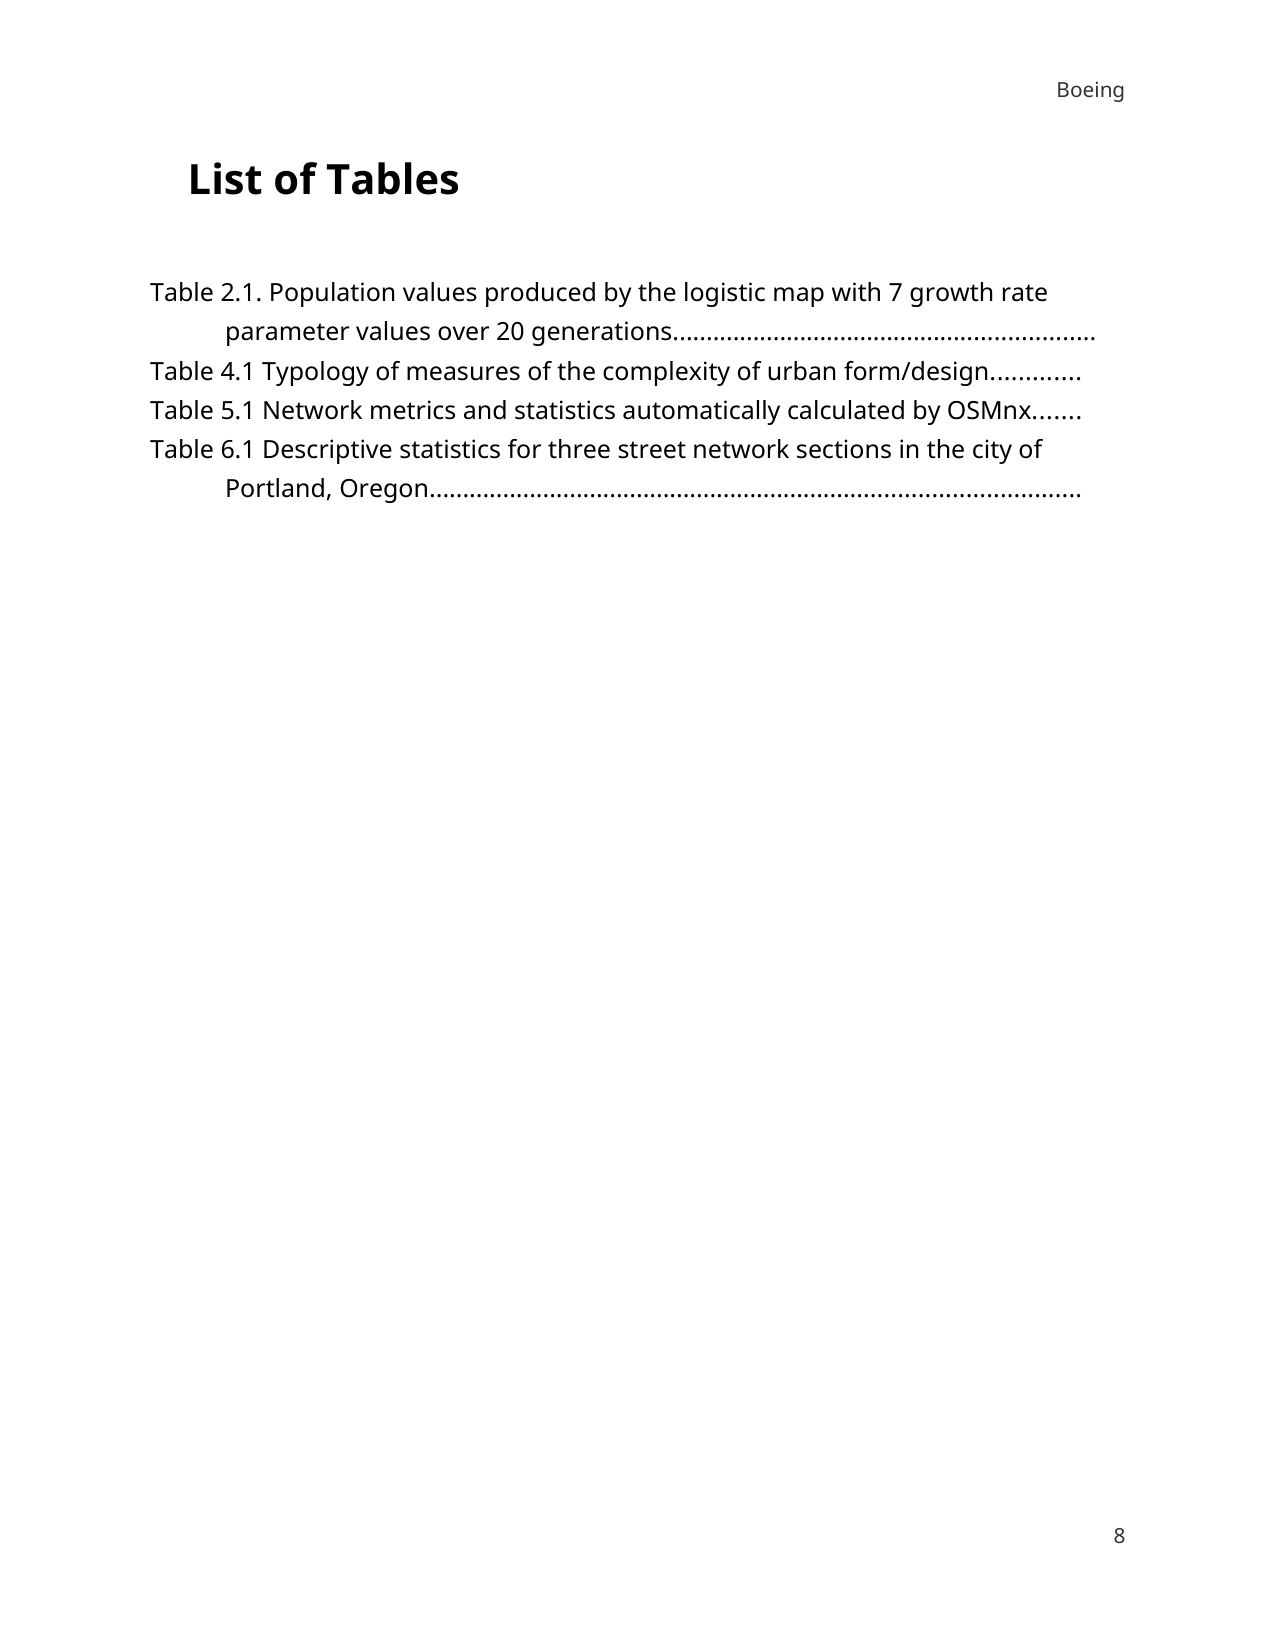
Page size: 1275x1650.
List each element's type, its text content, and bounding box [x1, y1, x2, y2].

text Table 5.1 Network metrics and statistics automatically calculated by OSMnx. 134 [150, 392, 1050, 426]
text Table 4.1 Typology of measures of the complexity of urban form/design. 107 [150, 353, 1050, 387]
text Table 2.1. Population values produced by the logistic map with 7 growth rate parameter values over 20 generations. 27 [150, 275, 1050, 348]
text Table 6.1 Descriptive statistics for three street network sections in the city of Portland, Oregon. 145 [150, 432, 1050, 505]
subtitle List of Tables [187, 150, 1125, 207]
